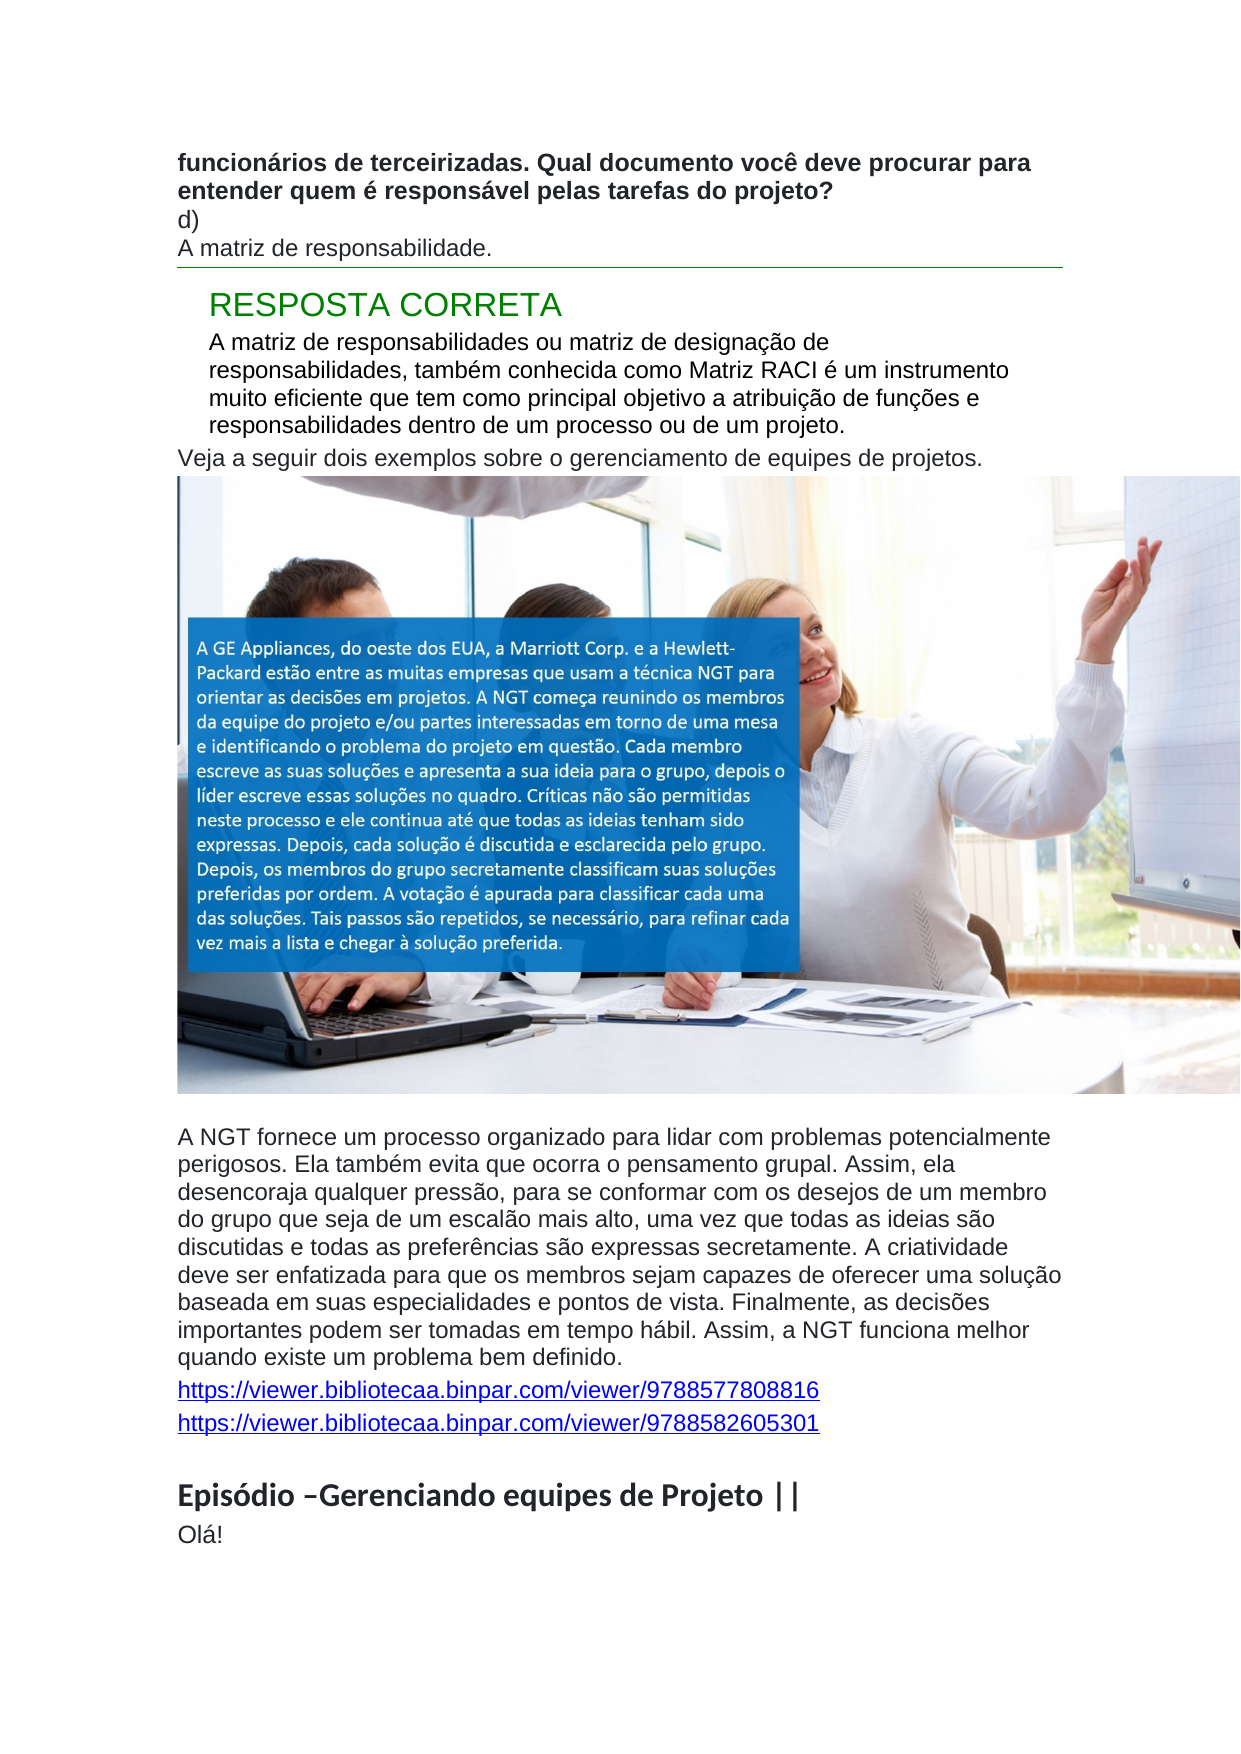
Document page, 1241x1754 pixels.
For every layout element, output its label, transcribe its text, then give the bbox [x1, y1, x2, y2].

text Veja a seguir dois exemplos sobre o gerenciamento de equipes de projetos. [177, 444, 1063, 471]
text Olá! [177, 1520, 1063, 1577]
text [177, 148, 1063, 205]
text https://viewer.bibliotecaa.binpar.com/viewer/9788582605301 [177, 1409, 1063, 1436]
text A NGT fornece um processo organizado para lidar com problemas potencialmente perigosos. Ela também evita que ocorra o pensamento grupal. Assim, ela desencoraja qualquer pressão, para se conformar com os desejos de um membro do grupo que seja de um escalão mais alto, uma vez que todas as ideias são discutidas e todas as preferências são expressas secretamente. A criatividade deve ser enfatizada para que os membros sejam capazes de oferecer uma solução baseada em suas especialidades e pontos de vista. Finalmente, as decisões importantes podem ser tomadas em tempo hábil. Assim, a NGT funciona melhor quando existe um problema bem definido. [177, 1122, 1063, 1371]
text Episódio –Gerenciando equipes de Projeto || [177, 1474, 1063, 1515]
text A matriz de responsabilidades ou matriz de designação de responsabilidades, também conhecida como Matriz RACI é um instrumento muito eficiente que tem como principal objetivo a atribuição de funções e responsabilidades dentro de um processo ou de um projeto. [208, 328, 1032, 439]
picture [177, 476, 1241, 1094]
text A matriz de responsabilidade. [177, 234, 1063, 261]
text d) [177, 205, 1063, 234]
text https://viewer.bibliotecaa.binpar.com/viewer/9788577808816 [177, 1376, 1063, 1404]
text RESPOSTA CORRETA [177, 268, 1063, 323]
